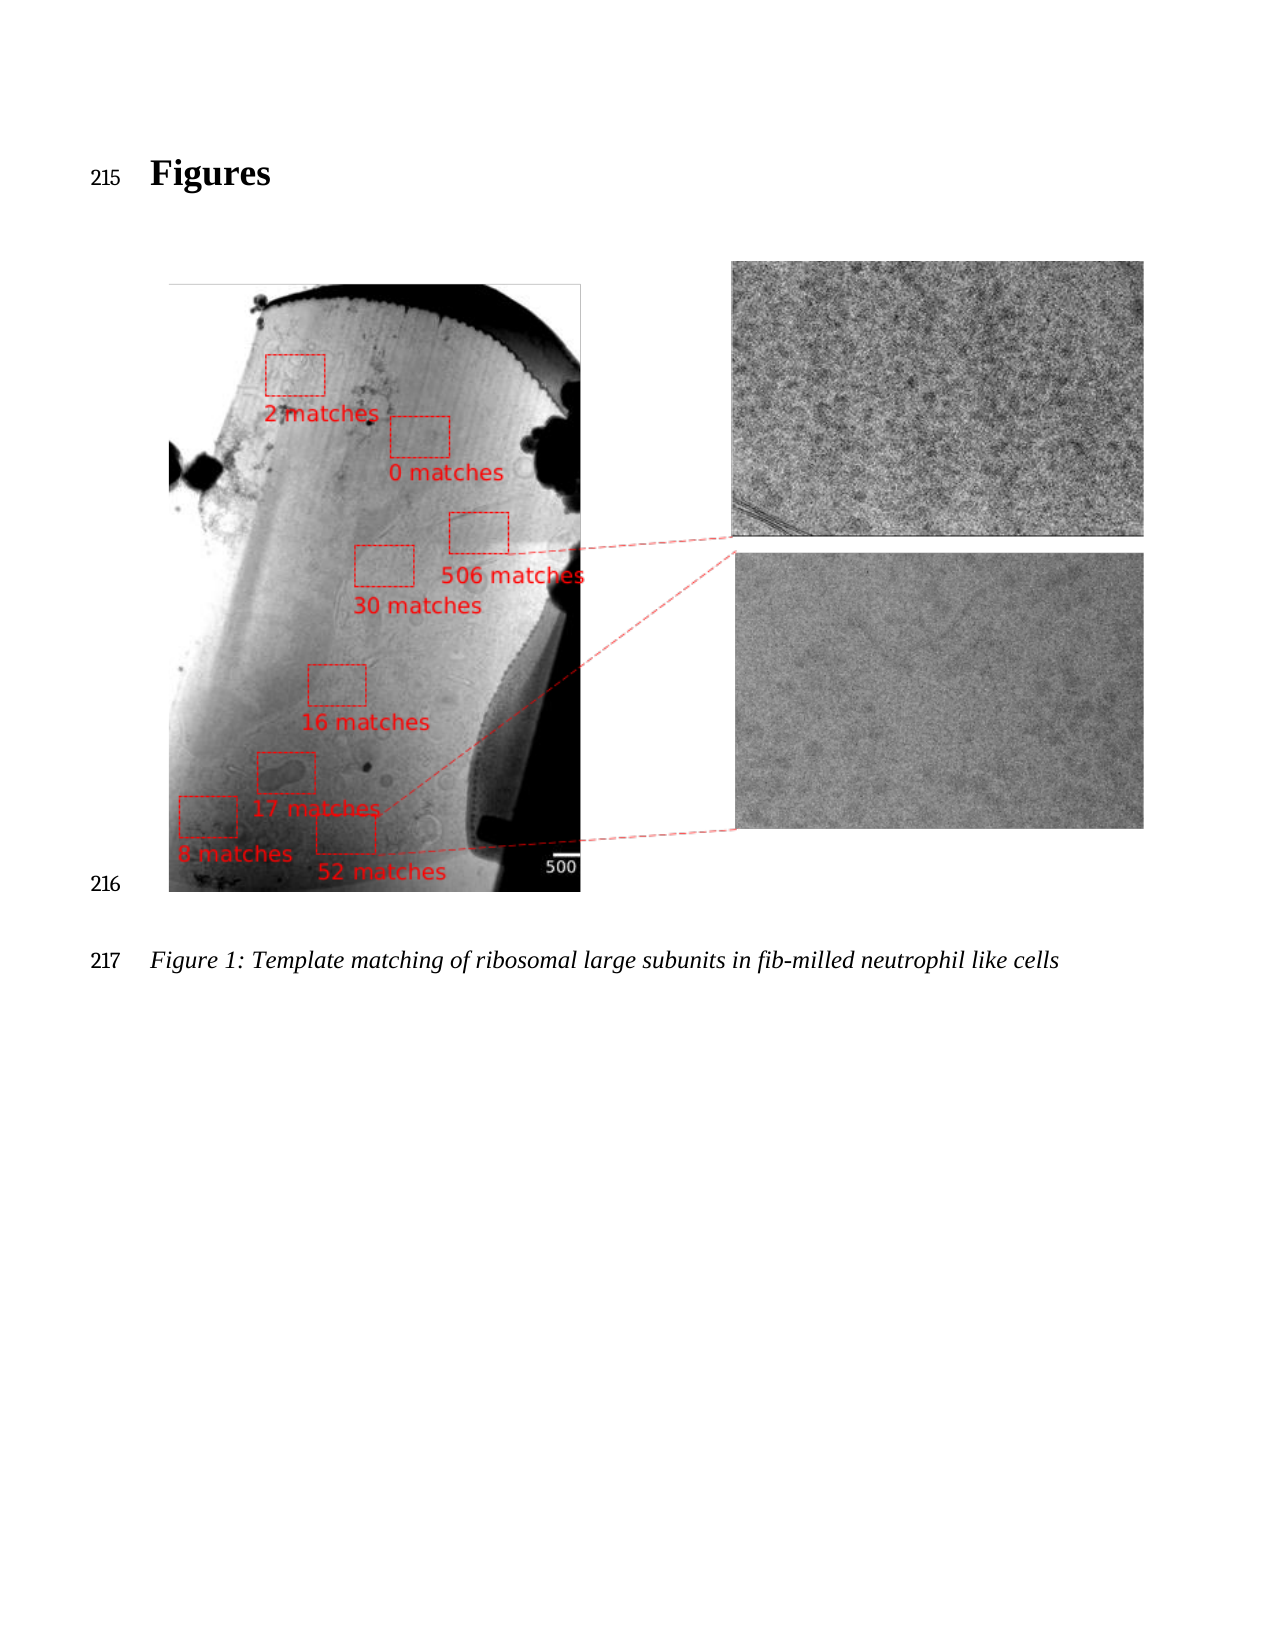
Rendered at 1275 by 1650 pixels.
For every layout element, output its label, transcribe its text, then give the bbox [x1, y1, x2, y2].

subtitle Figures [150, 150, 1125, 193]
text Figure 1: Template matching of ribosomal large subunits in fib-milled neutrophil like cells [150, 945, 1125, 974]
picture [168, 261, 1144, 892]
